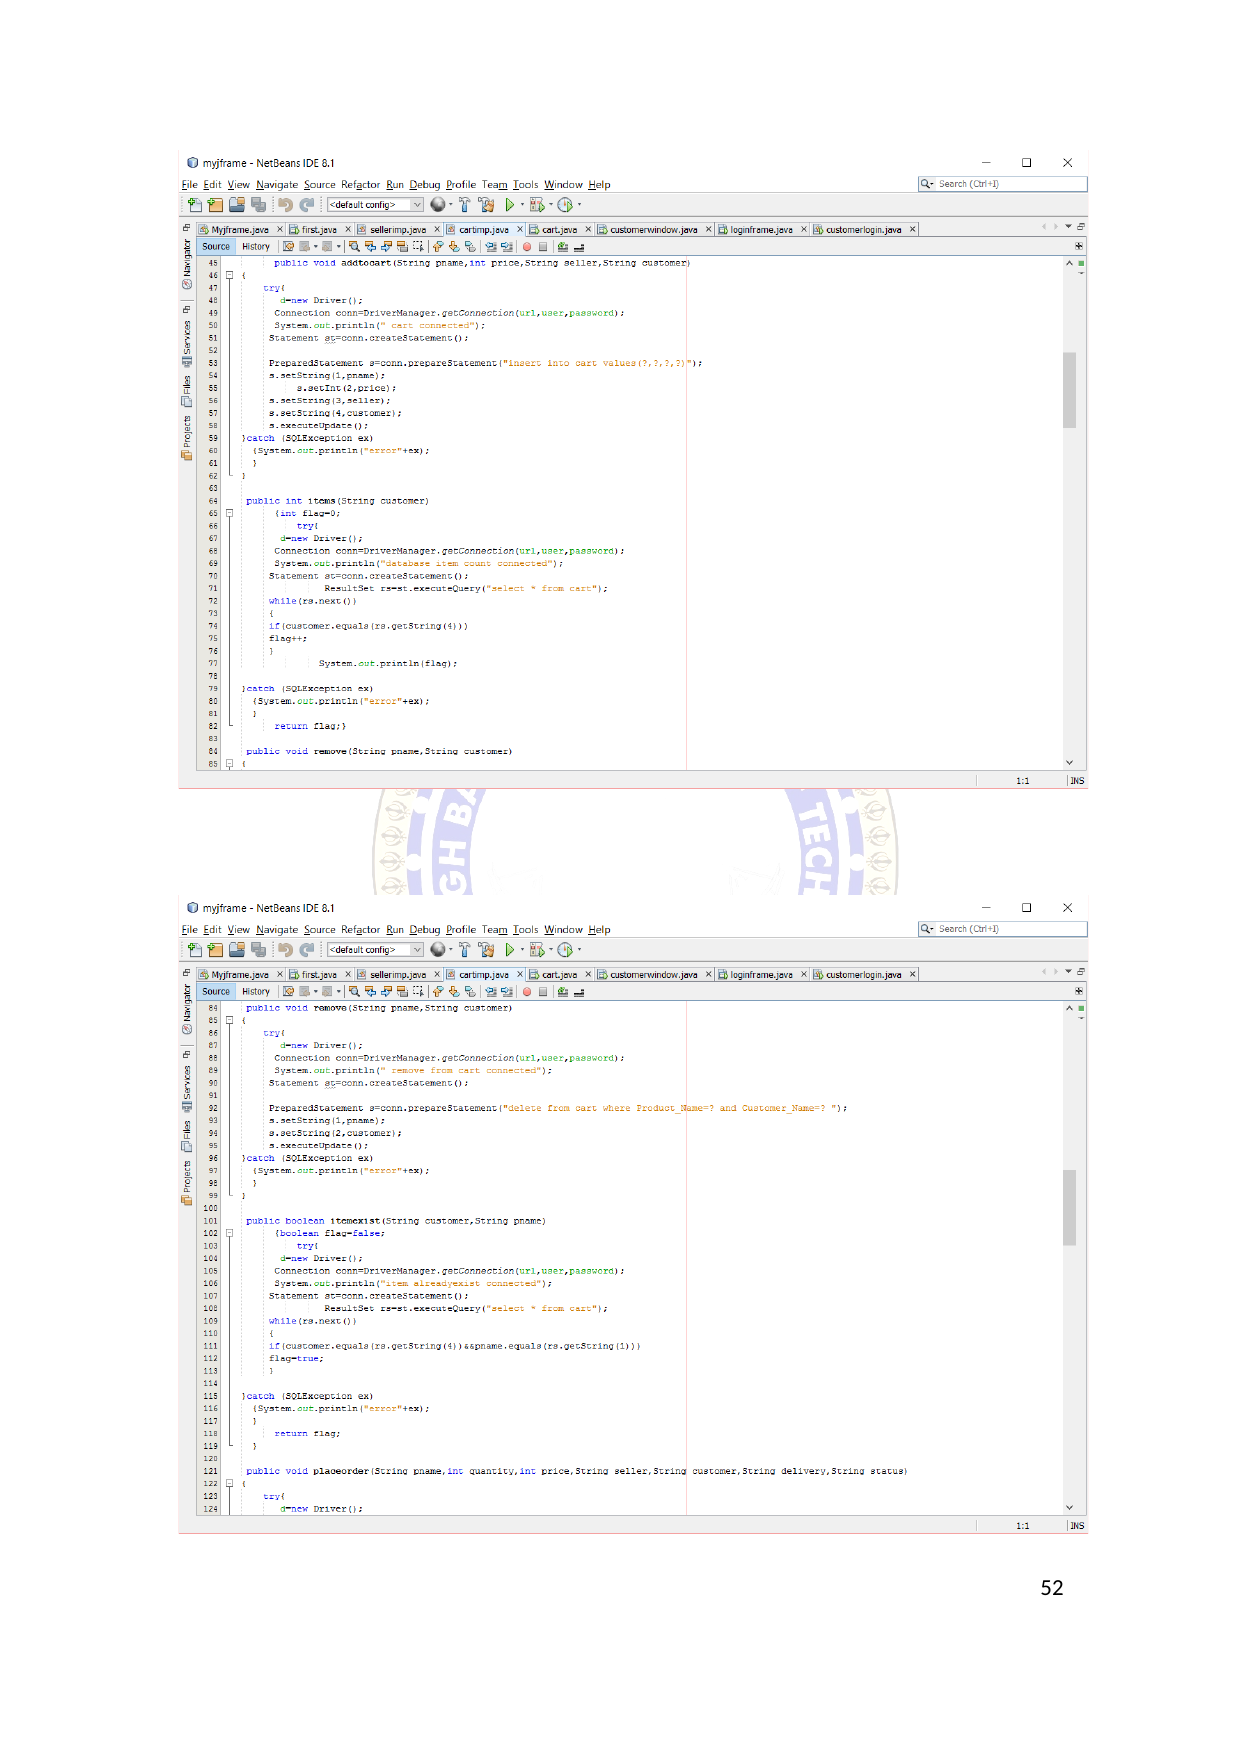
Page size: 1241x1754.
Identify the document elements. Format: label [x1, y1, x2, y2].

picture [178, 895, 1089, 1534]
picture [178, 150, 1089, 789]
